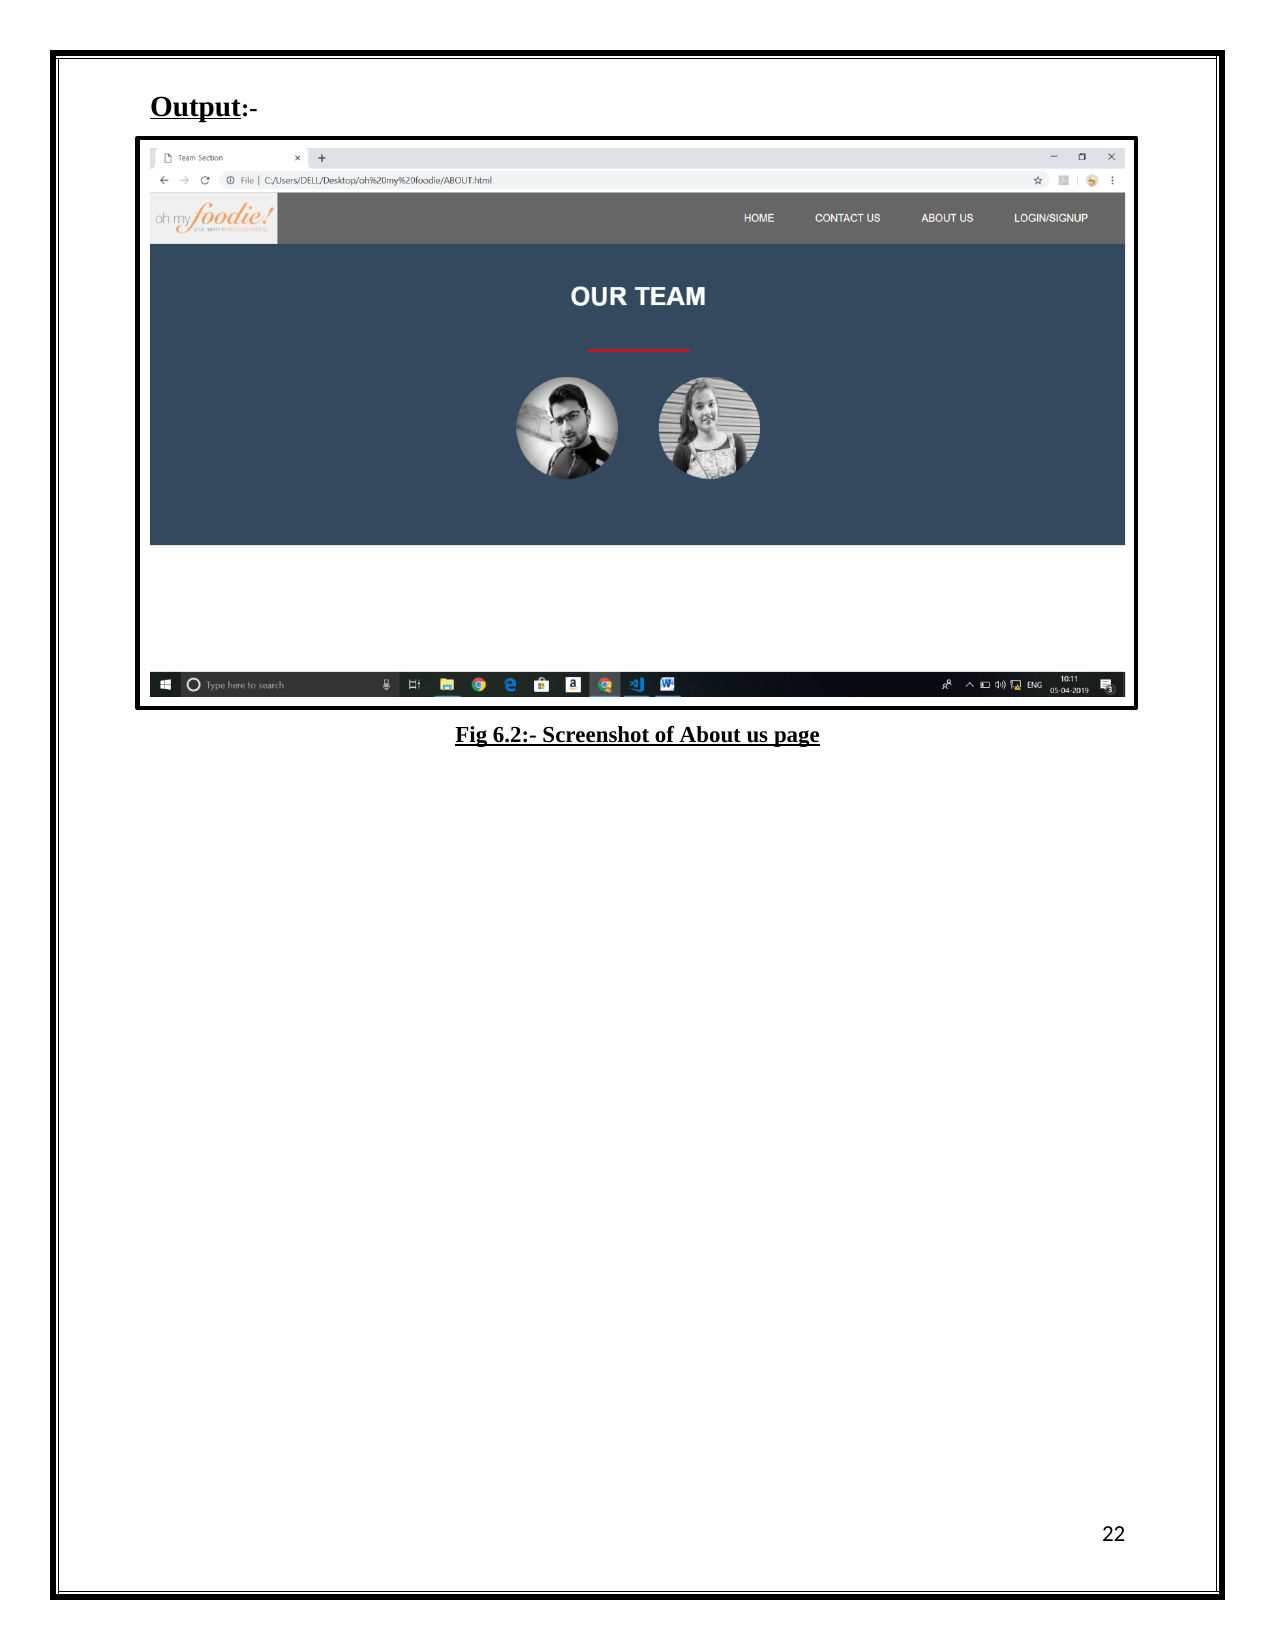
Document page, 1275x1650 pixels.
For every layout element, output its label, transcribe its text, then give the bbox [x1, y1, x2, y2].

text Fig 6.2:- Screenshot of About us page [150, 721, 1125, 748]
picture [150, 148, 1125, 697]
text Output:- [150, 89, 1125, 122]
